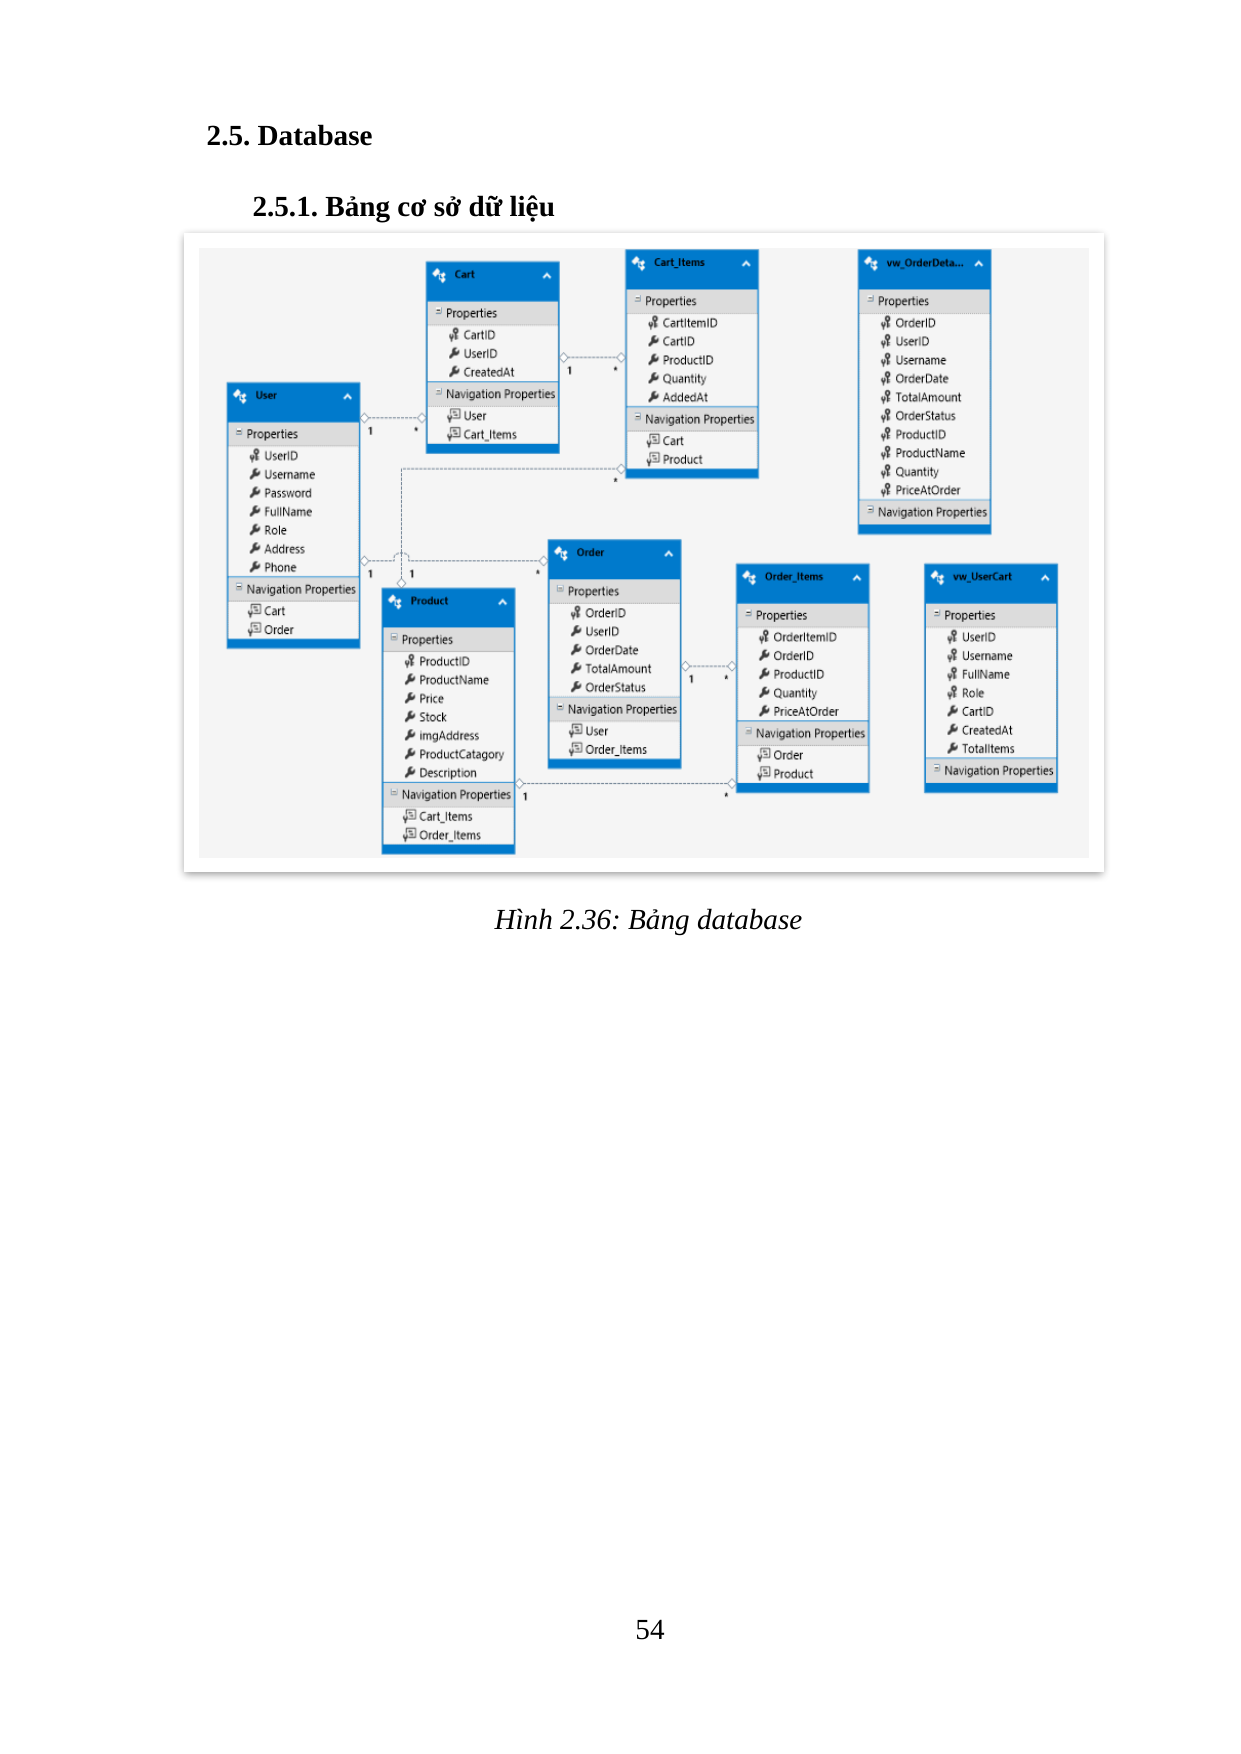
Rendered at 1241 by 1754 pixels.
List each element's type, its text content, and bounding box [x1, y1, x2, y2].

picture [199, 248, 1089, 858]
subtitle 2.5. Database [177, 118, 1122, 152]
text 2.5.1. Bảng cơ sở dữ liệu [177, 189, 1122, 223]
text Hình 2.36: Bảng database [177, 902, 1122, 936]
